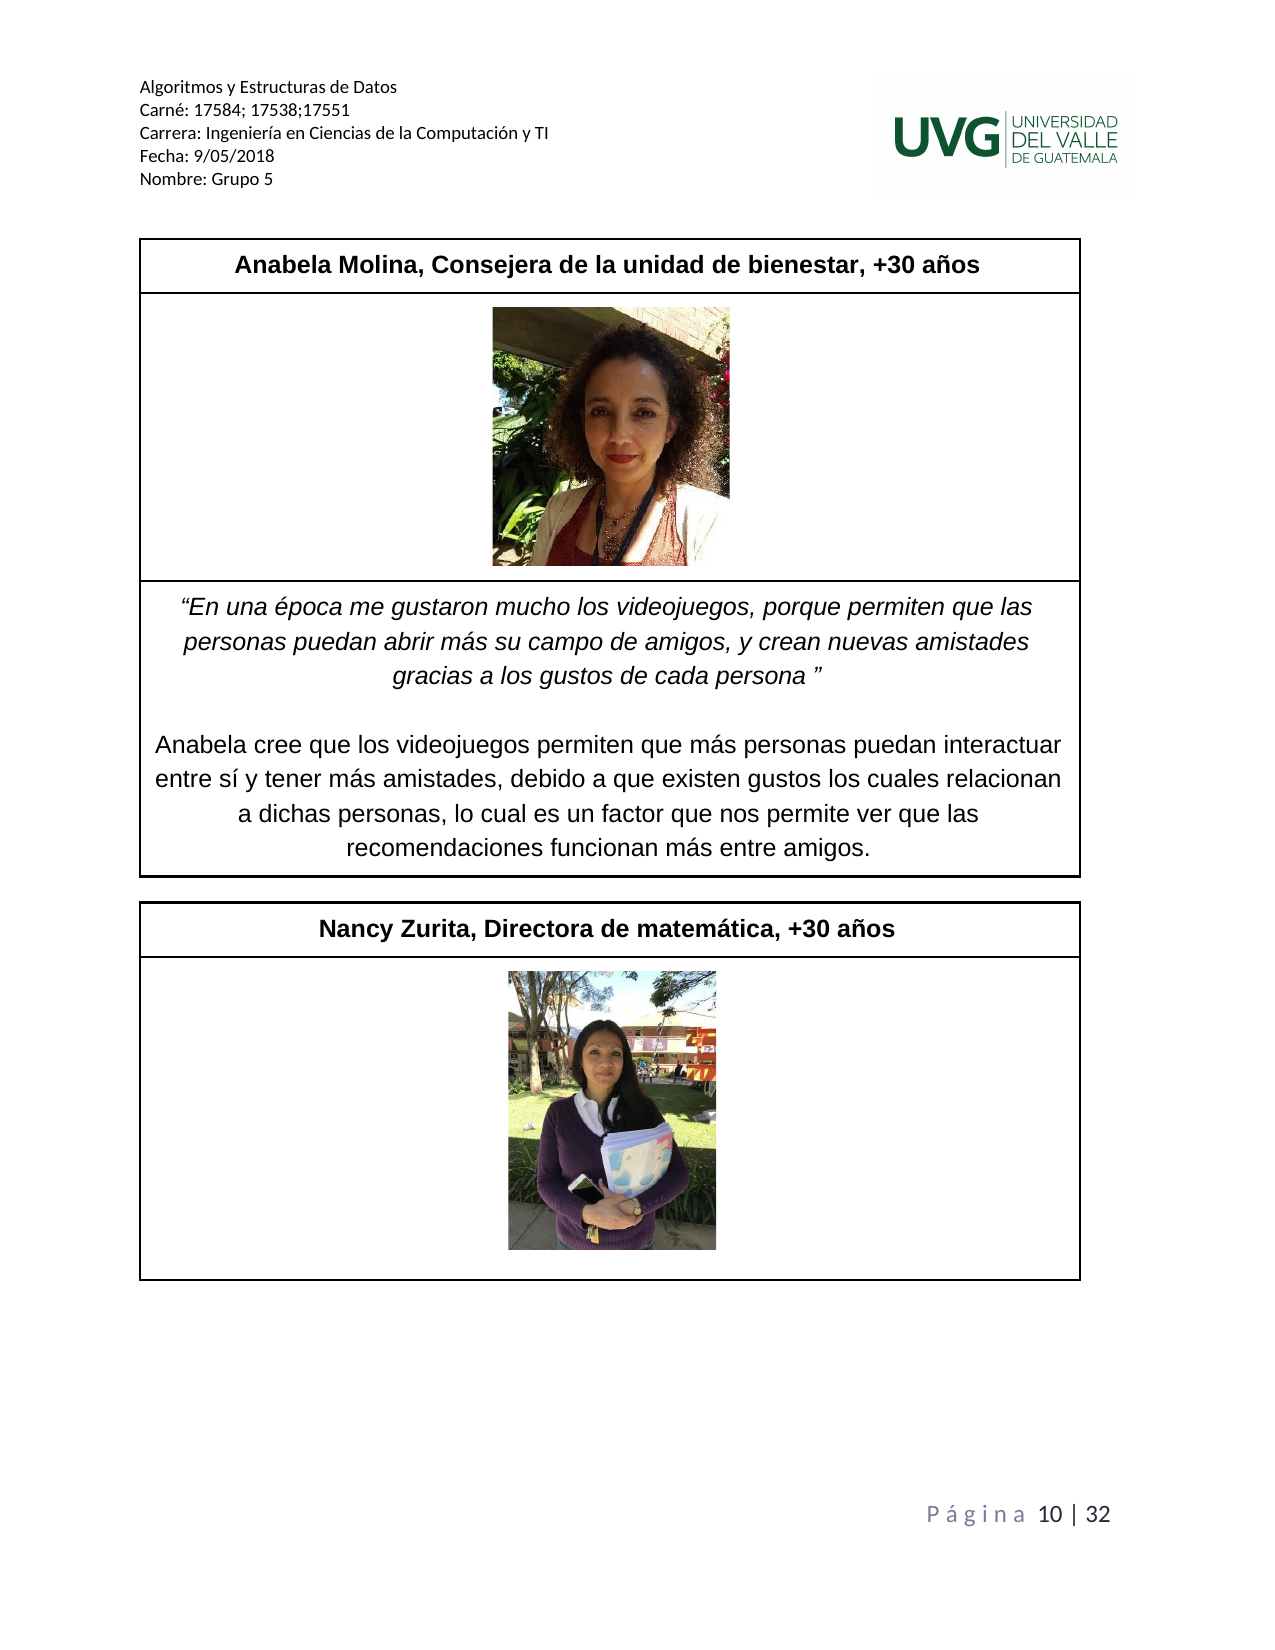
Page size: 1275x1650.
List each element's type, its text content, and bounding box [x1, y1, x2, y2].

table_header Nancy Zurita, Directora de matemática, +30 años [141, 904, 1079, 956]
picture [508, 971, 717, 1250]
table_header Anabela Molina, Consejera de la unidad de bienestar, +30 años [141, 240, 1079, 292]
table_cell [141, 958, 1079, 1278]
table_cell [141, 294, 1079, 579]
picture [874, 77, 1134, 200]
picture [492, 307, 730, 566]
table_cell “En una época me gustaron mucho los videojuegos, porque permiten que las personas puedan abrir más su campo de amigos, y crean nuevas amistades gracias a los gustos de cada persona ” Anabela cree que los videojuegos permiten que más personas puedan interactuar entre sí y tener más amistades, debido a que existen gustos los cuales relacionan a dichas personas, lo cual es un factor que nos permite ver que las recomendaciones funcionan más entre amigos. [141, 582, 1079, 875]
